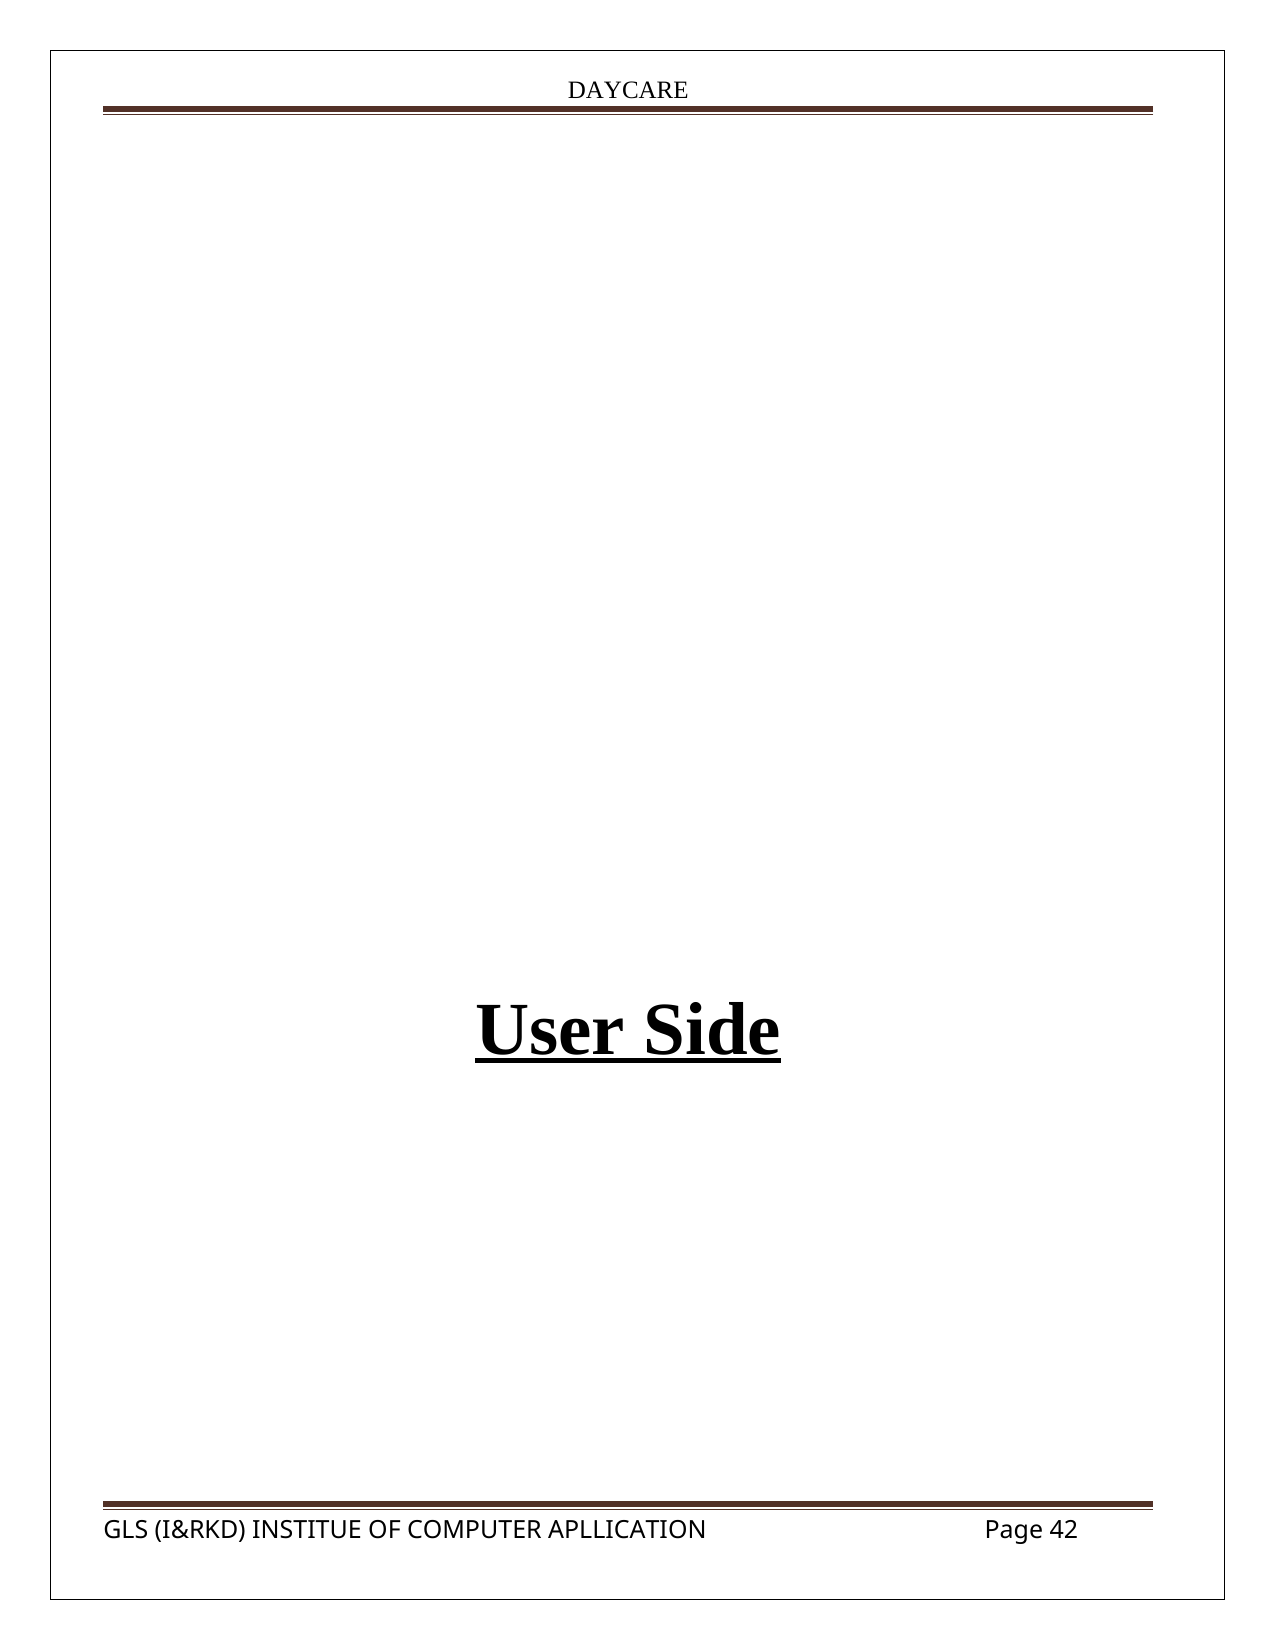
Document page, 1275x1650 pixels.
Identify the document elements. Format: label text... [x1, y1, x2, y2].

text User Side [103, 984, 1153, 1070]
